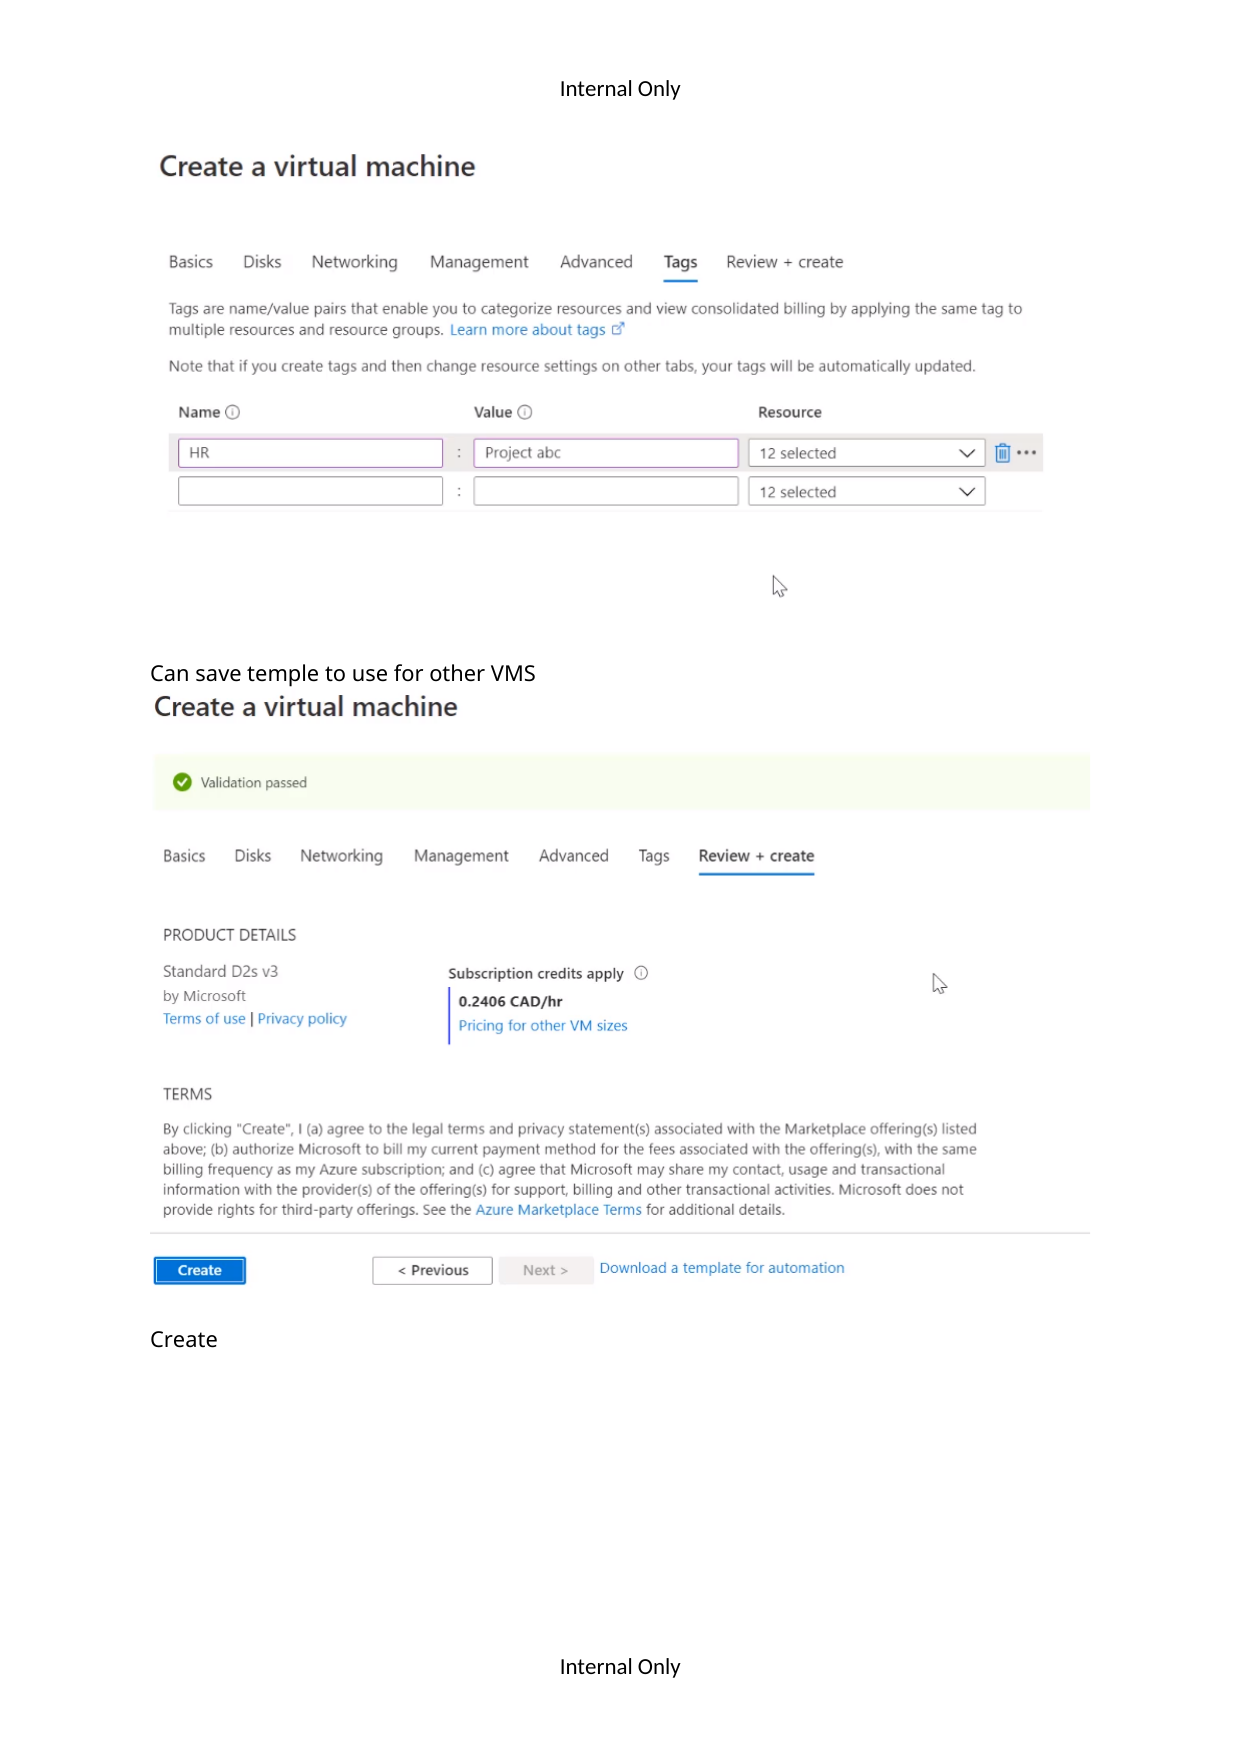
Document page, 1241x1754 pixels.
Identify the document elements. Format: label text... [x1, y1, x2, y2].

text Can save temple to use for other VMS [150, 658, 1090, 688]
picture [150, 688, 1091, 1294]
text Create [150, 1323, 1090, 1353]
picture [150, 150, 1091, 629]
